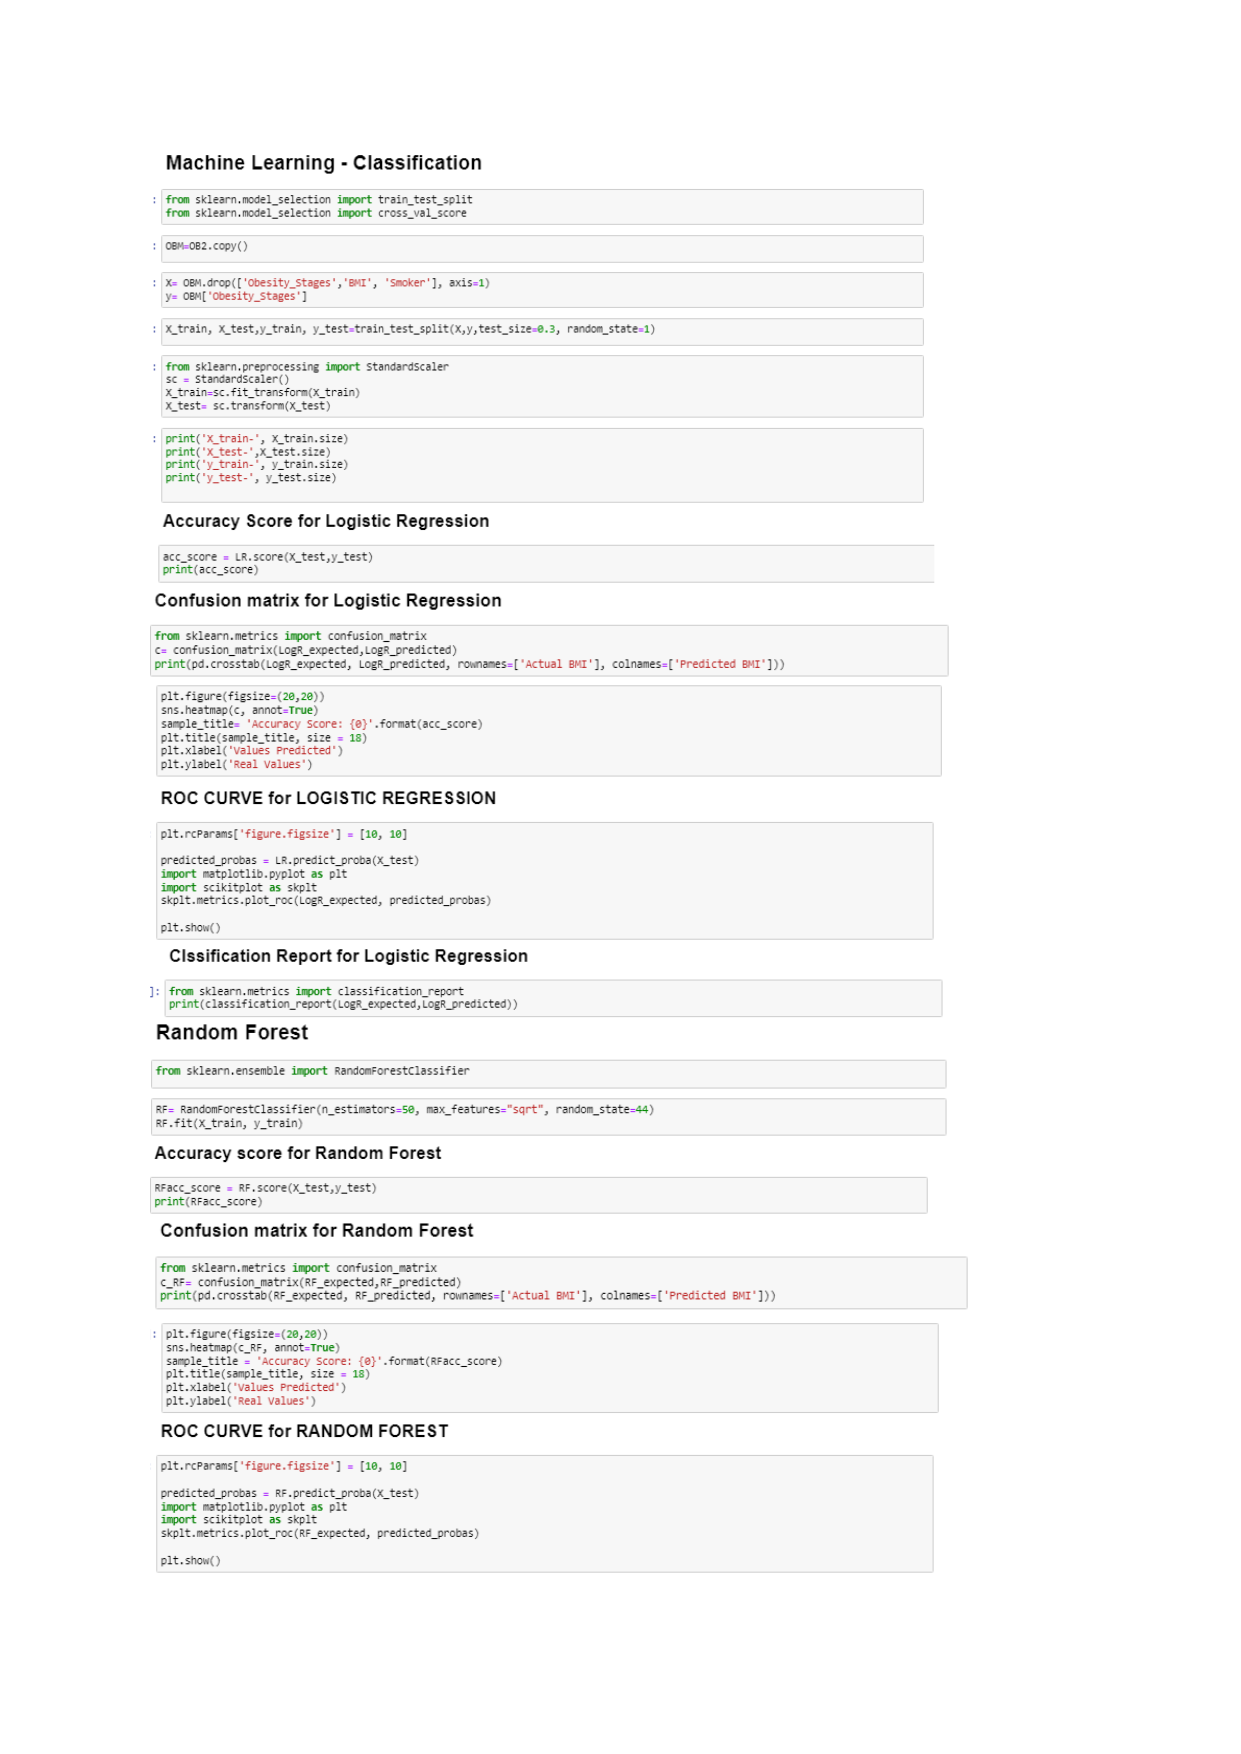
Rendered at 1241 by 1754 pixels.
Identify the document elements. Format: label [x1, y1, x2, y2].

picture [150, 150, 971, 1578]
